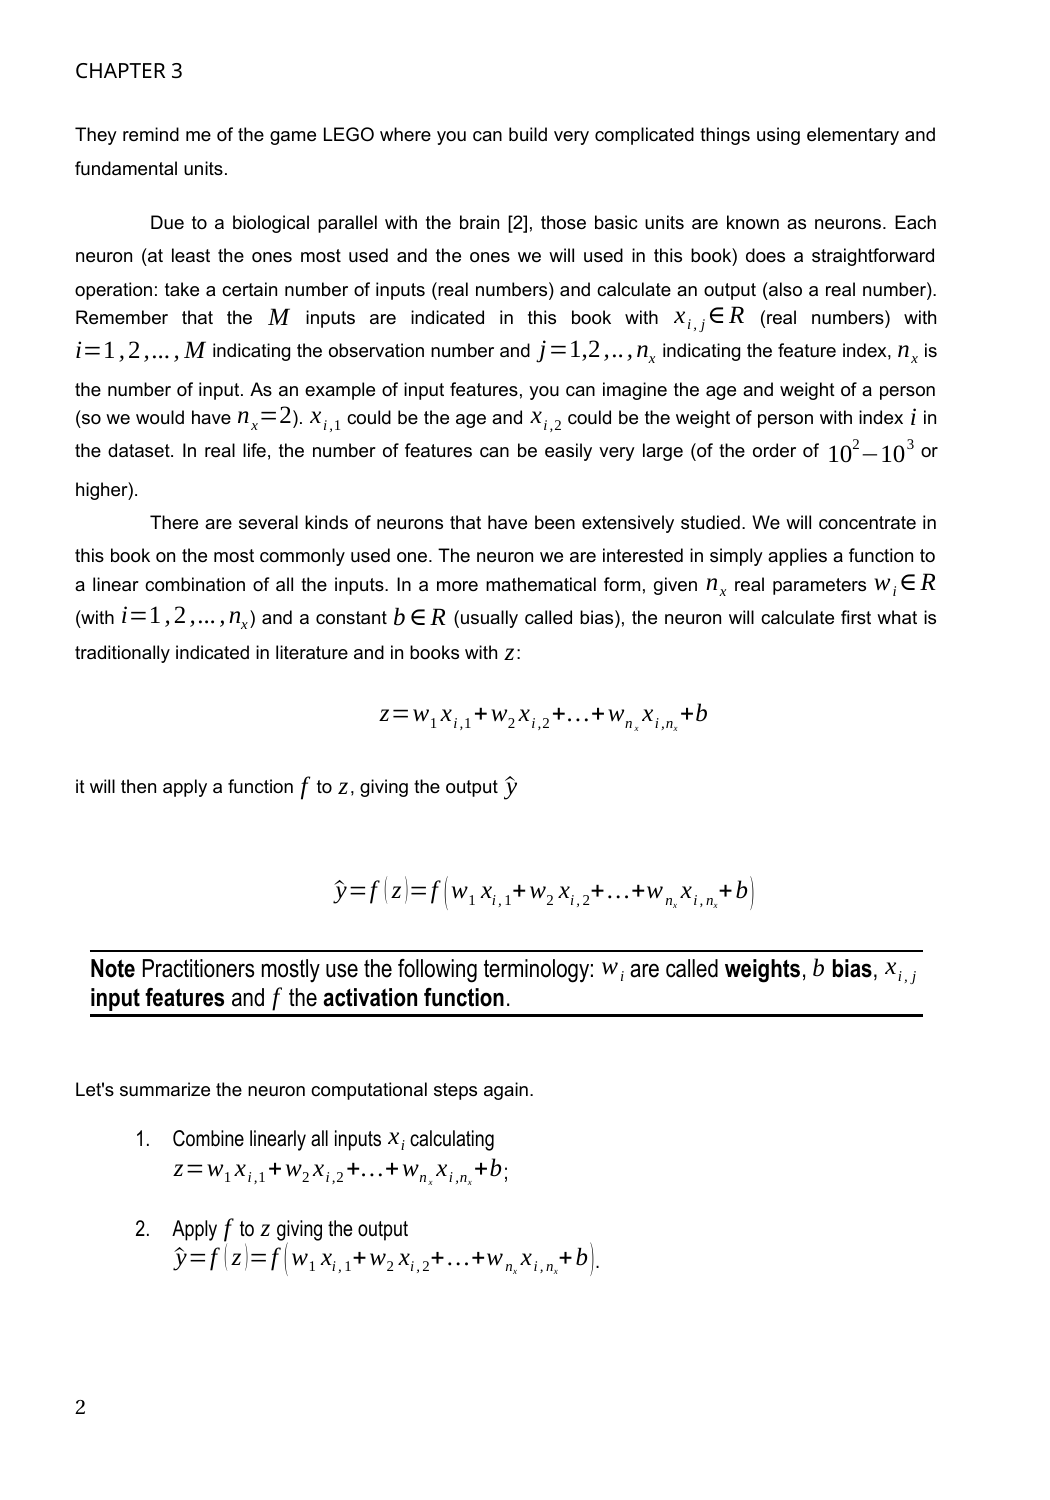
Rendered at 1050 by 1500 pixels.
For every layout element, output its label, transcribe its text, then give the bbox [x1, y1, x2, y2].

text There are several kinds of neurons that have been extensively studied. We will concentrate in this book on the most commonly used one. The neuron we are interested in simply applies a function to a linear combination of all the inputs. In a more mathematical form, given real parameters (with ) and a constant (usually called bias), the neuron will calculate first what is traditionally indicated in literature and in books with : [75, 500, 937, 667]
list Apply to giving the output . [135, 1208, 818, 1279]
text Let's summarize the neuron computational steps again. [75, 1067, 937, 1100]
text it will then apply a function to , giving the output [75, 767, 937, 800]
list Combine linearly all inputs calculating ; [135, 1121, 818, 1188]
text Due to a biological parallel with the brain [2], those basic units are known as neurons. Each neuron (at least the ones most used and the ones we will used in this book) does a straightforward operation: take a certain number of inputs (real numbers) and calculate an output (also a real number). Remember that the inputs are indicated in this book with (real numbers) with indicating the observation number and indicating the feature index, is the number of input. As an example of input features, you can imagine the age and weight of a person (so we would have ). could be the age and could be the weight of person with index in the dataset. In real life, the number of features can be easily very large (of the order of or higher). [75, 200, 937, 500]
text Note Practitioners mostly use the following terminology: are called weights, bias, input features and the activation function. [90, 952, 923, 1014]
